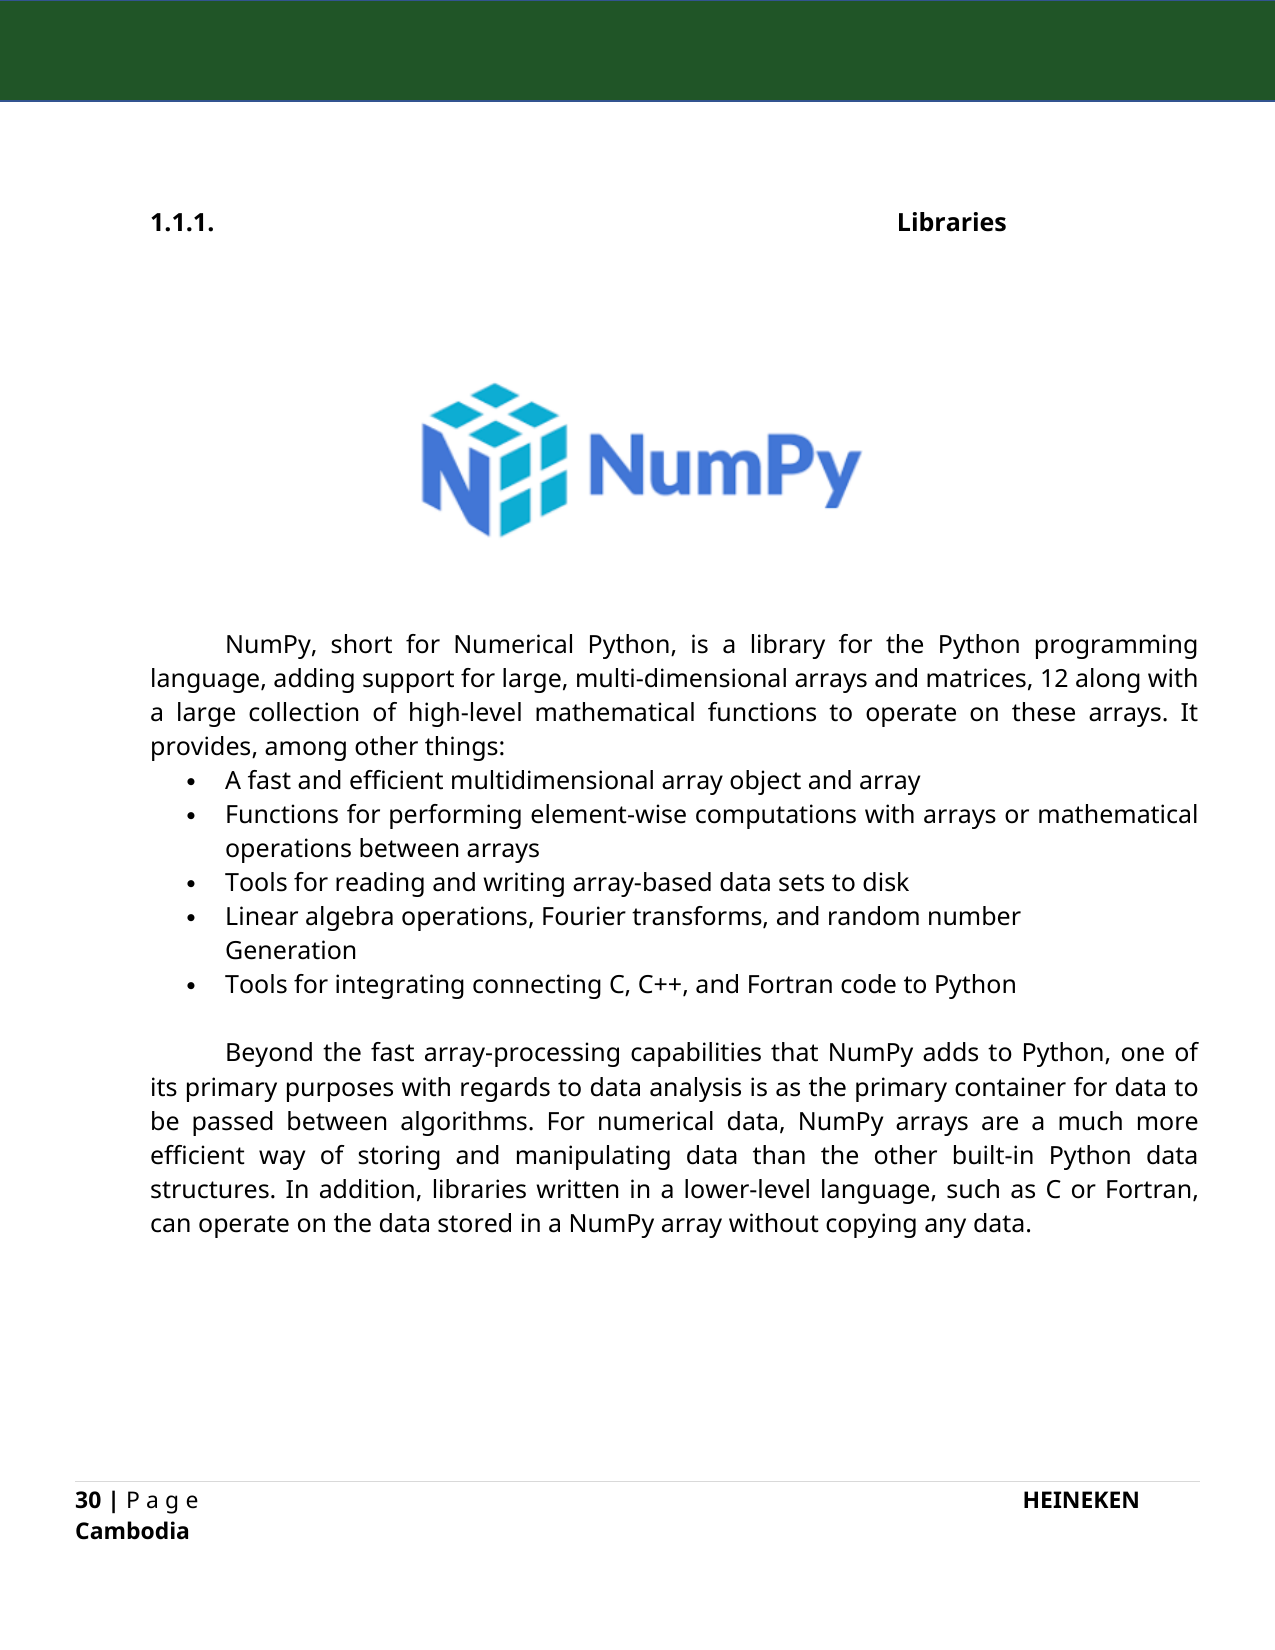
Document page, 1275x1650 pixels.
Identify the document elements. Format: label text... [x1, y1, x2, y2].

list Tools for integrating connecting C, C++, and Fortran code to Python [187, 967, 1200, 1001]
list Functions for performing element-wise computations with arrays or mathematical operations between arrays [187, 797, 1200, 865]
text Beyond the fast array-processing capabilities that NumPy adds to Python, one of its primary purposes with regards to data analysis is as the primary container for data to be passed between algorithms. For numerical data, NumPy arrays are a much more efficient way of storing and manipulating data than the other built-in Python data structures. In addition, libraries written in a lower-level language, such as C or Fortran, can operate on the data stored in a NumPy array without copying any data. [150, 1035, 1200, 1239]
text NumPy, short for Numerical Python, is a library for the Python programming language, adding support for large, multi-dimensional arrays and matrices, 12 along with a large collection of high-level mathematical functions to operate on these arrays. It provides, among other things: [150, 626, 1200, 763]
picture [385, 357, 891, 567]
list A fast and efficient multidimensional array object and array [187, 763, 1200, 797]
text Generation [225, 933, 1200, 967]
list Tools for reading and writing array-based data sets to disk [187, 865, 1200, 899]
list Libraries [150, 205, 1200, 239]
list Linear algebra operations, Fourier transforms, and random number [187, 899, 1200, 933]
